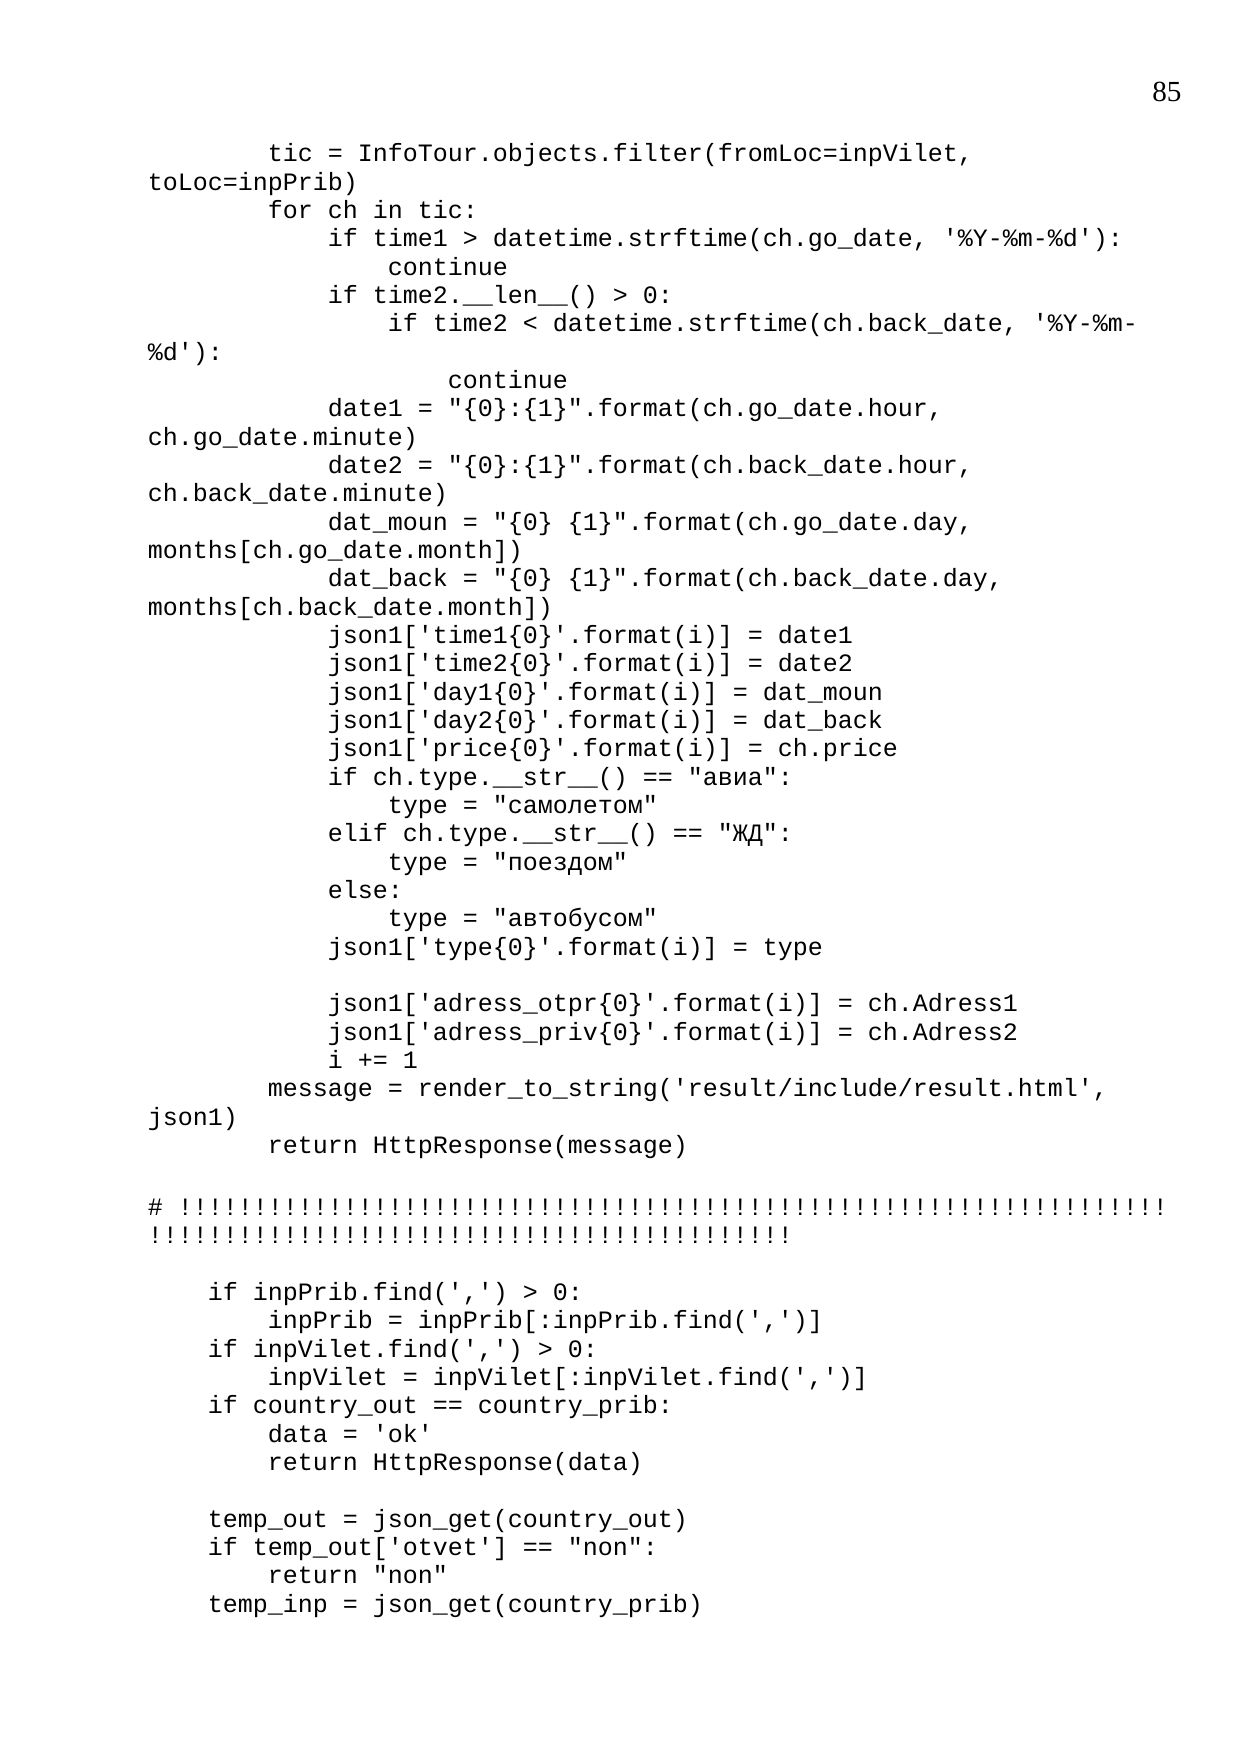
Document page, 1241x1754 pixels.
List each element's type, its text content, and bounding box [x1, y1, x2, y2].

text json1['time1{0}'.format(i)] = date1 [148, 623, 1181, 651]
text i += 1 [148, 1048, 1181, 1076]
text json1['day2{0}'.format(i)] = dat_back [148, 708, 1181, 736]
text json1['type{0}'.format(i)] = type [148, 934, 1181, 963]
text for ch in tic: [148, 198, 1181, 226]
text return "non" [148, 1563, 1181, 1591]
text json1['day1{0}'.format(i)] = dat_moun [148, 679, 1181, 708]
text json1['price{0}'.format(i)] = ch.price [148, 736, 1181, 764]
text json1['adress_priv{0}'.format(i)] = ch.Adress2 [148, 1019, 1181, 1048]
text date1 = "{0}:{1}".format(ch.go_date.hour, ch.go_date.minute) [148, 396, 1181, 453]
text dat_back = "{0} {1}".format(ch.back_date.day, months[ch.back_date.month]) [148, 566, 1181, 623]
text if ch.type.__str__() == "авиа": [148, 764, 1181, 793]
text else: [148, 878, 1181, 906]
text type = "поездом" [148, 849, 1181, 878]
text json1['time2{0}'.format(i)] = date2 [148, 651, 1181, 679]
text if inpPrib.find(',') > 0: [148, 1279, 1181, 1308]
text if time1 > datetime.strftime(ch.go_date, '%Y-%m-%d'): [148, 226, 1181, 254]
text temp_inp = json_get(country_prib) [148, 1591, 1181, 1619]
text continue [148, 368, 1181, 396]
text if country_out == country_prib: [148, 1393, 1181, 1421]
text dat_moun = "{0} {1}".format(ch.go_date.day, months[ch.go_date.month]) [148, 509, 1181, 566]
text inpPrib = inpPrib[:inpPrib.find(',')] [148, 1308, 1181, 1336]
text # !!!!!!!!!!!!!!!!!!!!!!!!!!!!!!!!!!!!!!!!!!!!!!!!!!!!!!!!!!!!!!!!!!!!!!!!!!!!!!!!!!!!!!!!!!!!!!!!!!!!!!!!!!!!! [148, 1161, 1181, 1251]
text if time2 < datetime.strftime(ch.back_date, '%Y-%m-%d'): [148, 311, 1181, 368]
text tic = InfoTour.objects.filter(fromLoc=inpVilet, toLoc=inpPrib) [148, 141, 1181, 198]
text type = "автобусом" [148, 906, 1181, 934]
text date2 = "{0}:{1}".format(ch.back_date.hour, ch.back_date.minute) [148, 453, 1181, 509]
text elif ch.type.__str__() == "ЖД": [148, 821, 1181, 849]
text if temp_out['otvet'] == "non": [148, 1534, 1181, 1563]
text continue [148, 254, 1181, 283]
text if time2.__len__() > 0: [148, 283, 1181, 311]
text inpVilet = inpVilet[:inpVilet.find(',')] [148, 1364, 1181, 1393]
text data = 'ok' [148, 1421, 1181, 1449]
text type = "самолетом" [148, 793, 1181, 821]
text json1['adress_otpr{0}'.format(i)] = ch.Adress1 [148, 991, 1181, 1019]
text return HttpResponse(message) [148, 1133, 1181, 1161]
text message = render_to_string('result/include/result.html', json1) [148, 1076, 1181, 1133]
text temp_out = json_get(country_out) [148, 1506, 1181, 1534]
text if inpVilet.find(',') > 0: [148, 1336, 1181, 1364]
text return HttpResponse(data) [148, 1449, 1181, 1478]
